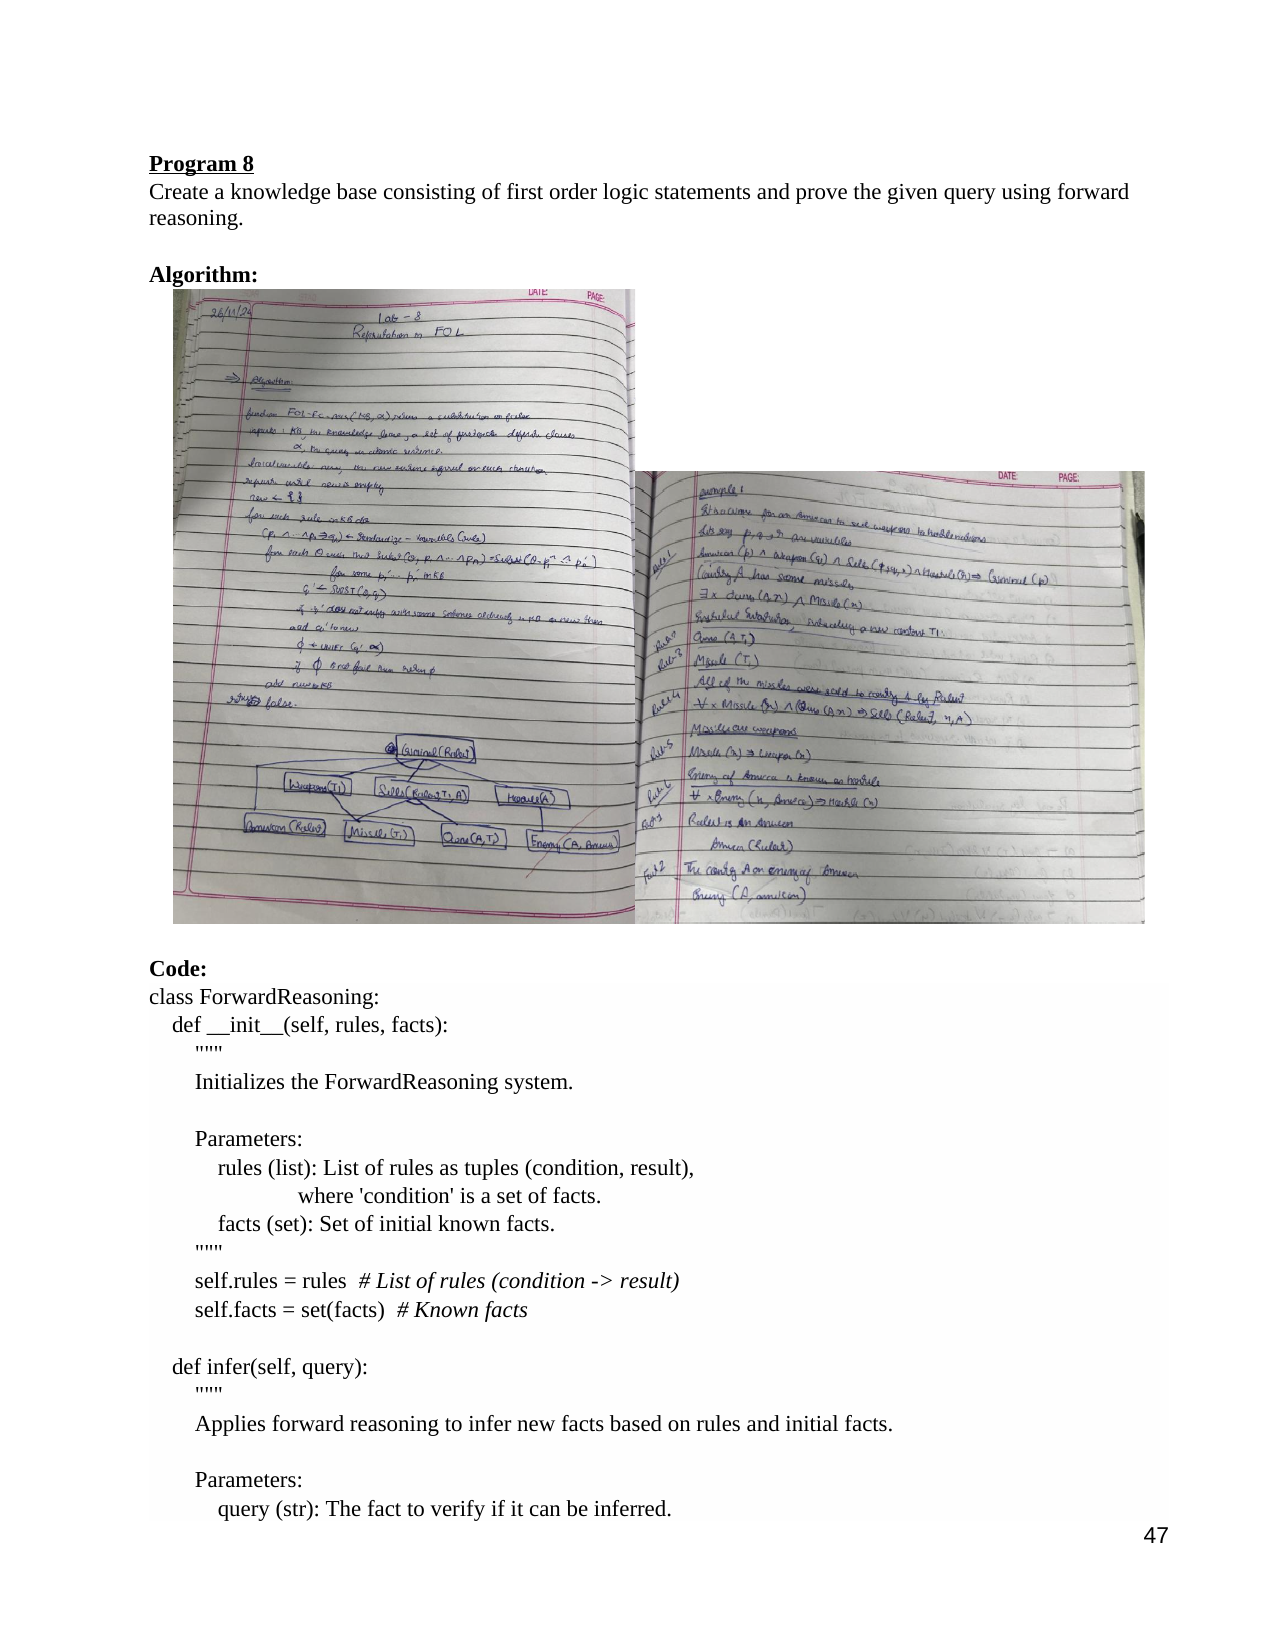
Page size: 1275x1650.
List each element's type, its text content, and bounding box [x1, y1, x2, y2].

text Applies forward reasoning to infer new facts based on rules and initial facts. [149, 1409, 1169, 1436]
text def __init__(self, rules, facts): [149, 1011, 1169, 1038]
text query (str): The fact to verify if it can be inferred. [149, 1495, 1169, 1521]
text where 'condition' is a set of facts. [149, 1182, 1169, 1208]
text Parameters: [149, 1125, 1169, 1152]
text Parameters: [149, 1466, 1169, 1493]
text self.rules = rules # List of rules (condition -> result) [149, 1267, 1169, 1294]
text rules (list): List of rules as tuples (condition, result), [149, 1154, 1169, 1180]
text """ [149, 1239, 1169, 1265]
text class ForwardReasoning: [149, 983, 1169, 1009]
text Algorithm: [149, 261, 1169, 288]
text Code: [149, 954, 1169, 981]
text def infer(self, query): [149, 1353, 1169, 1379]
text self.facts = set(facts) # Known facts [149, 1296, 1169, 1322]
text Create a knowledge base consisting of first order logic statements and prove the given query using forward reasoning. [149, 178, 1169, 231]
text Program 8 [149, 149, 1169, 176]
text """ [149, 1040, 1169, 1066]
text facts (set): Set of initial known facts. [149, 1211, 1169, 1237]
picture [173, 289, 1145, 924]
text Initializes the ForwardReasoning system. [149, 1068, 1169, 1095]
text """ [149, 1381, 1169, 1407]
